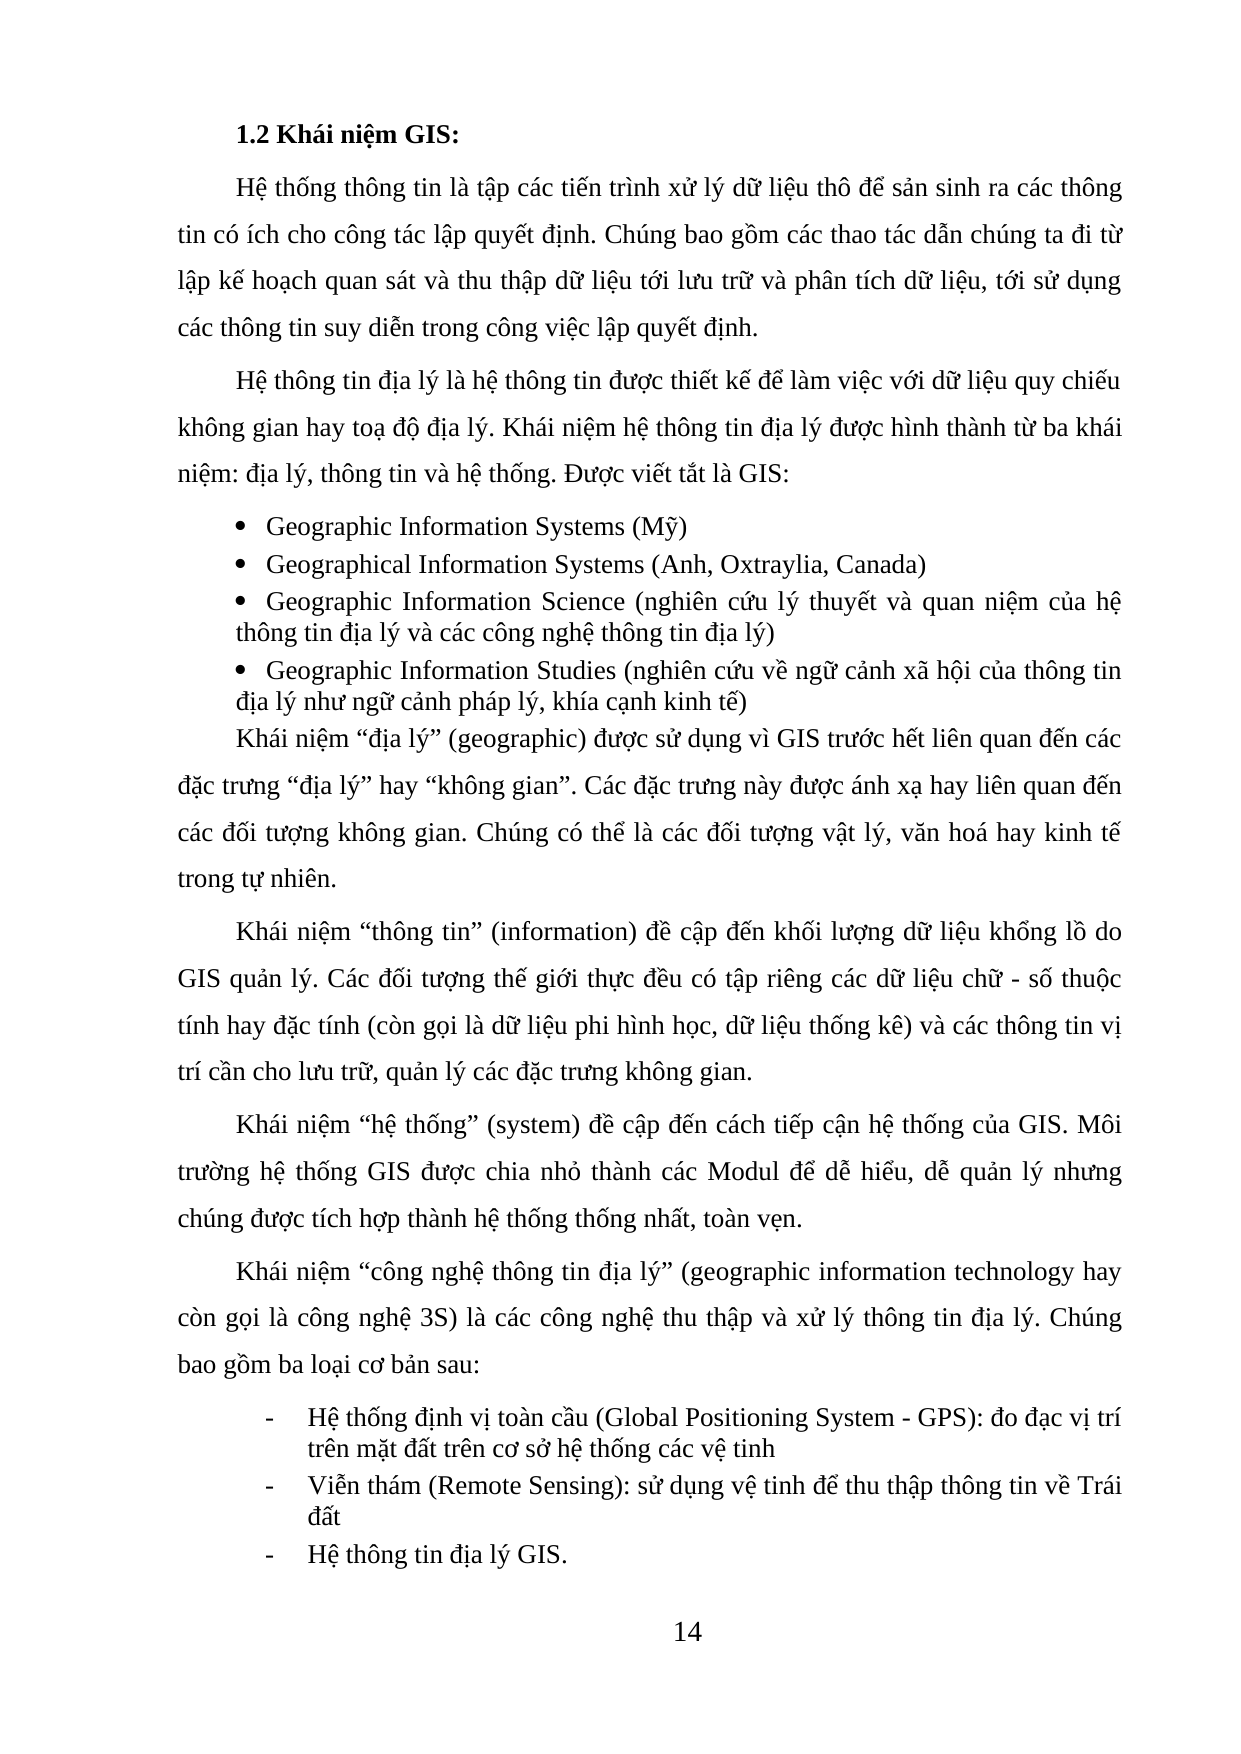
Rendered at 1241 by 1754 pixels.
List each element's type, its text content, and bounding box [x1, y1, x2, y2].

list Geographic Information Systems (Mỹ) [236, 510, 1122, 541]
text Hệ thống thông tin là tập các tiến trình xử lý dữ liệu thô để sản sinh ra các thông tin có ích cho công tác lập quyết định. Chúng bao gồm các thao tác dẫn chúng ta đi từ lập kế hoạch quan sát và thu thập dữ liệu tới lưu trữ và phân tích dữ liệu, tới sử dụng các thông tin suy diễn trong công việc lập quyết định. [177, 171, 1122, 342]
text Khái niệm “thông tin” (information) đề cập đến khối lượng dữ liệu khổng lồ do GIS quản lý. Các đối tượng thế giới thực đều có tập riêng các dữ liệu chữ - số thuộc tính hay đặc tính (còn gọi là dữ liệu phi hình học, dữ liệu thống kê) và các thông tin vị trí cần cho lưu trữ, quản lý các đặc trưng không gian. [177, 915, 1122, 1087]
list Geographical Information Systems (Anh, Oxtraylia, Canada) [236, 548, 1122, 579]
text Khái niệm “hệ thống” (system) đề cập đến cách tiếp cận hệ thống của GIS. Môi trường hệ thống GIS được chia nhỏ thành các Modul để dễ hiểu, dễ quản lý nhưng chúng được tích hợp thành hệ thống thống nhất, toàn vẹn. [177, 1108, 1122, 1233]
text Hệ thông tin địa lý là hệ thông tin được thiết kế để làm việc với dữ liệu quy chiếu không gian hay toạ độ địa lý. Khái niệm hệ thông tin địa lý được hình thành từ ba khái niệm: địa lý, thông tin và hệ thống. Được viết tắt là GIS: [177, 364, 1122, 488]
list Hệ thông tin địa lý GIS. [265, 1538, 1122, 1569]
list Hệ thống định vị toàn cầu (Global Positioning System - GPS): đo đạc vị trí trên mặt đất trên cơ sở hệ thống các vệ tinh [265, 1401, 1122, 1463]
list Geographic Information Science (nghiên cứu lý thuyết và quan niệm của hệ thông tin địa lý và các công nghệ thông tin địa lý) [236, 585, 1122, 648]
list Geographic Information Studies (nghiên cứu về ngữ cảnh xã hội của thông tin địa lý như ngữ cảnh pháp lý, khía cạnh kinh tế) [236, 654, 1122, 716]
list Viễn thám (Remote Sensing): sử dụng vệ tinh để thu thập thông tin về Trái đất [265, 1469, 1122, 1532]
subtitle 1.2 Khái niệm GIS: [177, 118, 1122, 149]
text Khái niệm “công nghệ thông tin địa lý” (geographic information technology hay còn gọi là công nghệ 3S) là các công nghệ thu thập và xử lý thông tin địa lý. Chúng bao gồm ba loại cơ bản sau: [177, 1254, 1122, 1379]
text Khái niệm “địa lý” (geographic) được sử dụng vì GIS trước hết liên quan đến các đặc trưng “địa lý” hay “không gian”. Các đặc trưng này được ánh xạ hay liên quan đến các đối tượng không gian. Chúng có thể là các đối tượng vật lý, văn hoá hay kinh tế trong tự nhiên. [177, 722, 1122, 894]
